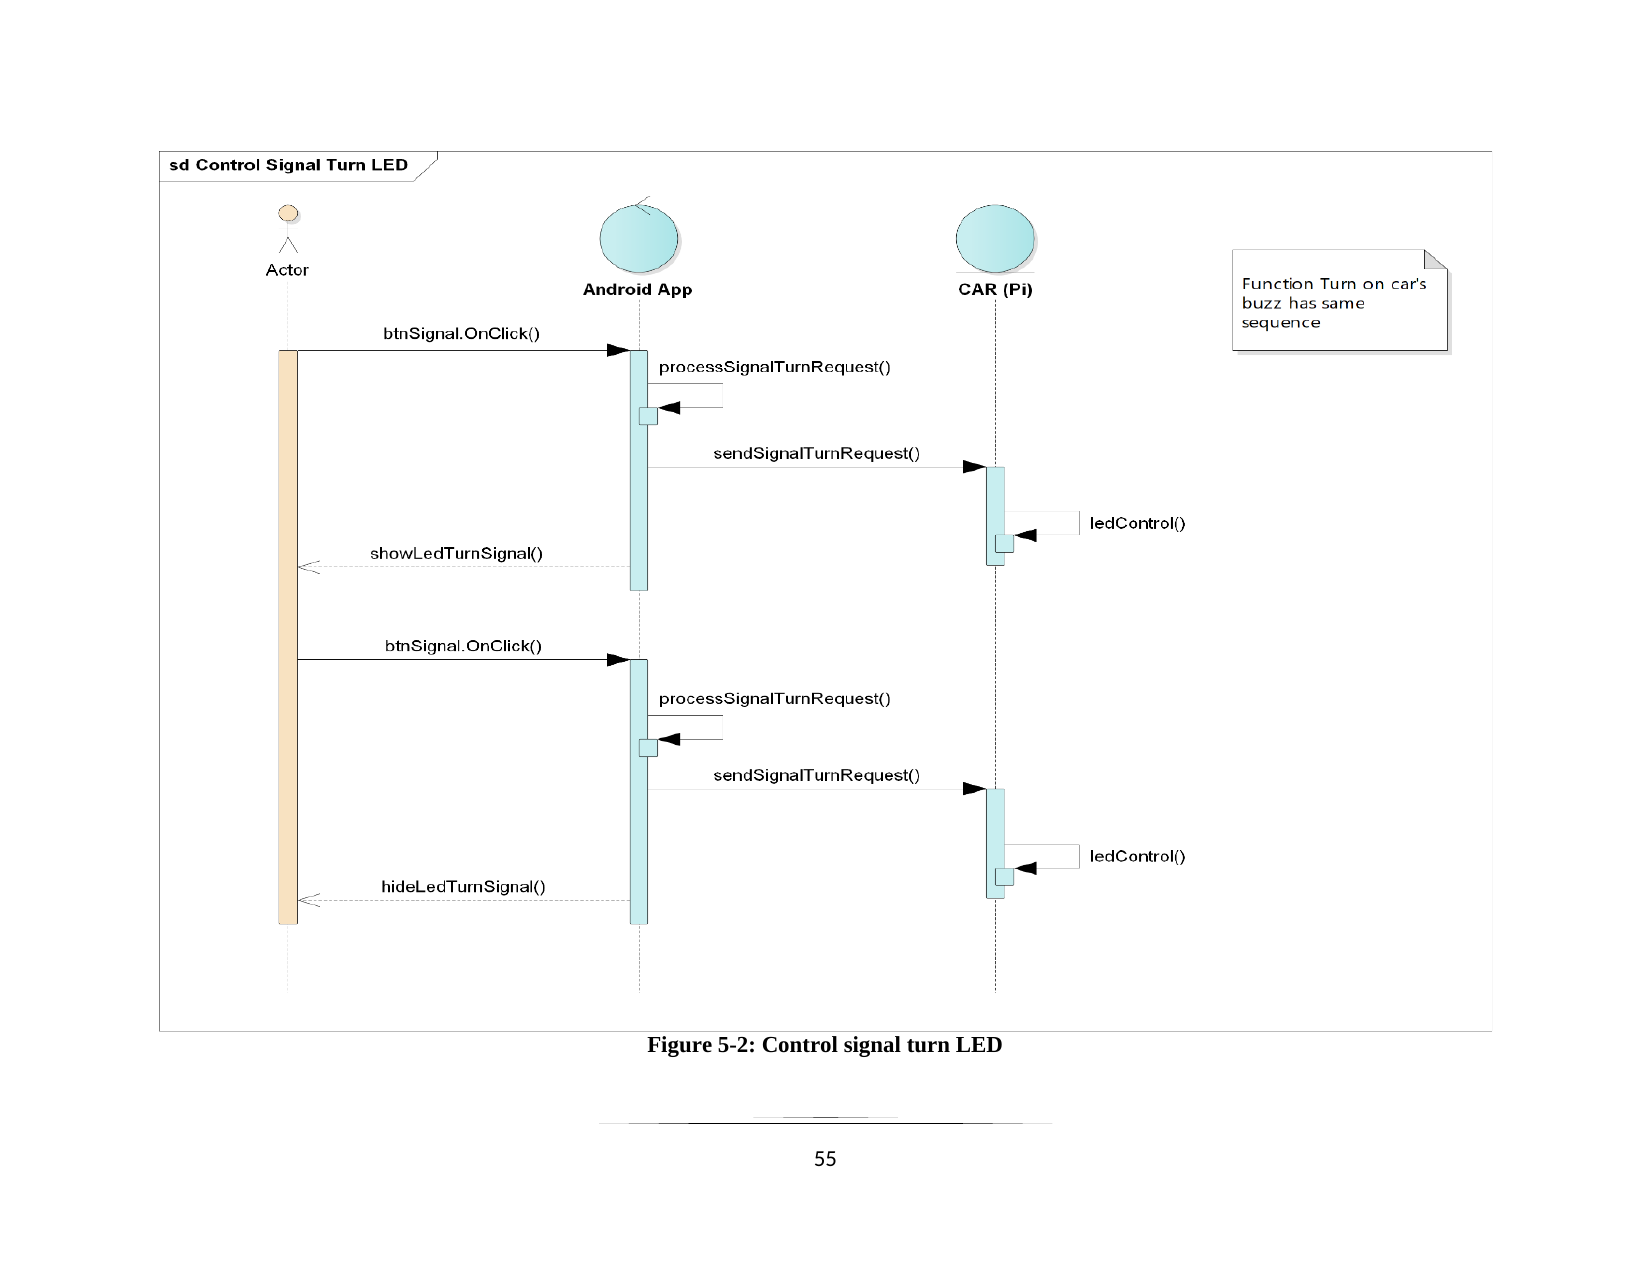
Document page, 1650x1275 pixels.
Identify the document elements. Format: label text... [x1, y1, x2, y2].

picture [157, 150, 1493, 1032]
text Figure 5-2: Control signal turn LED [150, 1031, 1500, 1057]
